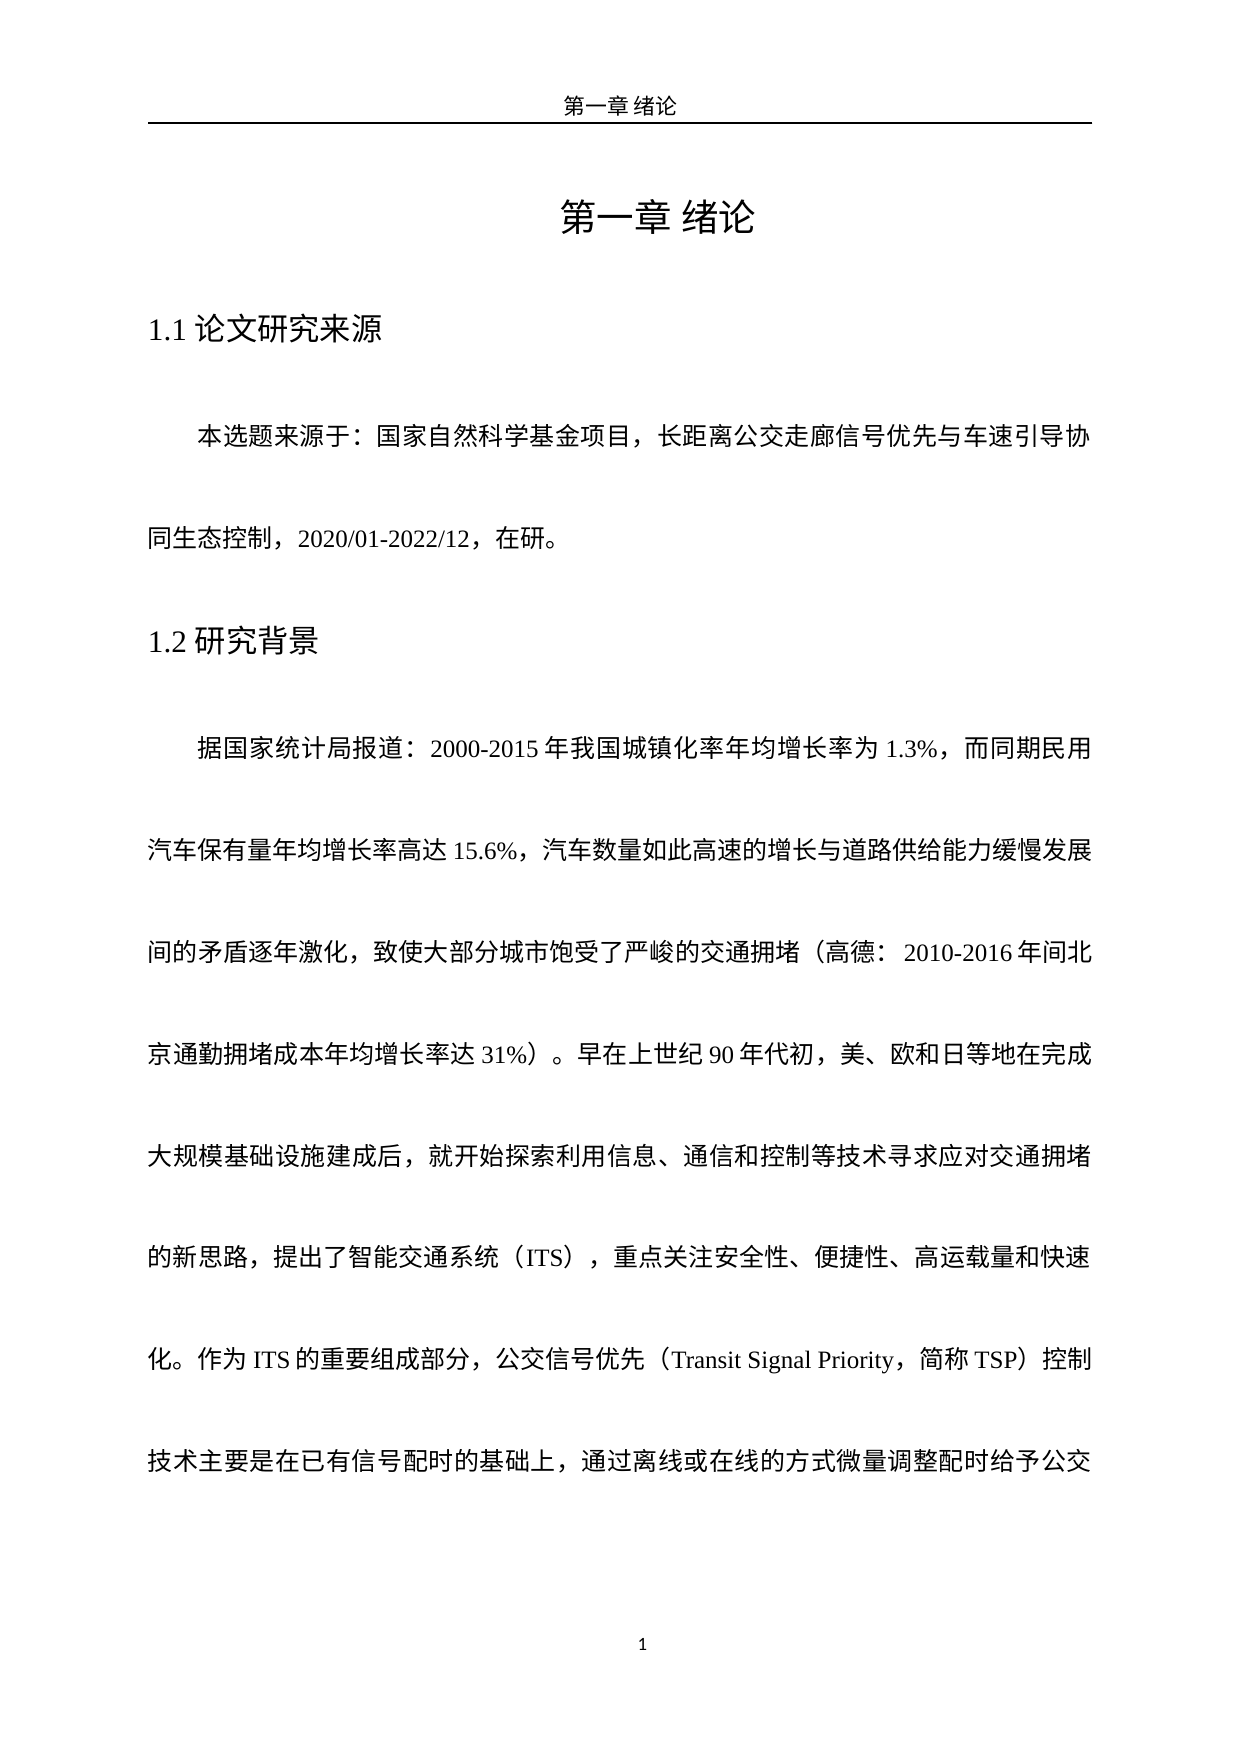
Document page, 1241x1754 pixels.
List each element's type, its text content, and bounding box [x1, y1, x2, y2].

subtitle 1.1 论文研究来源 [148, 293, 1092, 361]
subtitle 1.2 研究背景 [148, 605, 1092, 673]
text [148, 713, 1092, 1494]
text 本选题来源于：国家自然科学基金项目，长距离公交走廊信号优先与车速引导协同生态控制，2020/01-2022/12，在研。 [148, 400, 1092, 570]
subtitle 绪论 [148, 181, 1092, 249]
